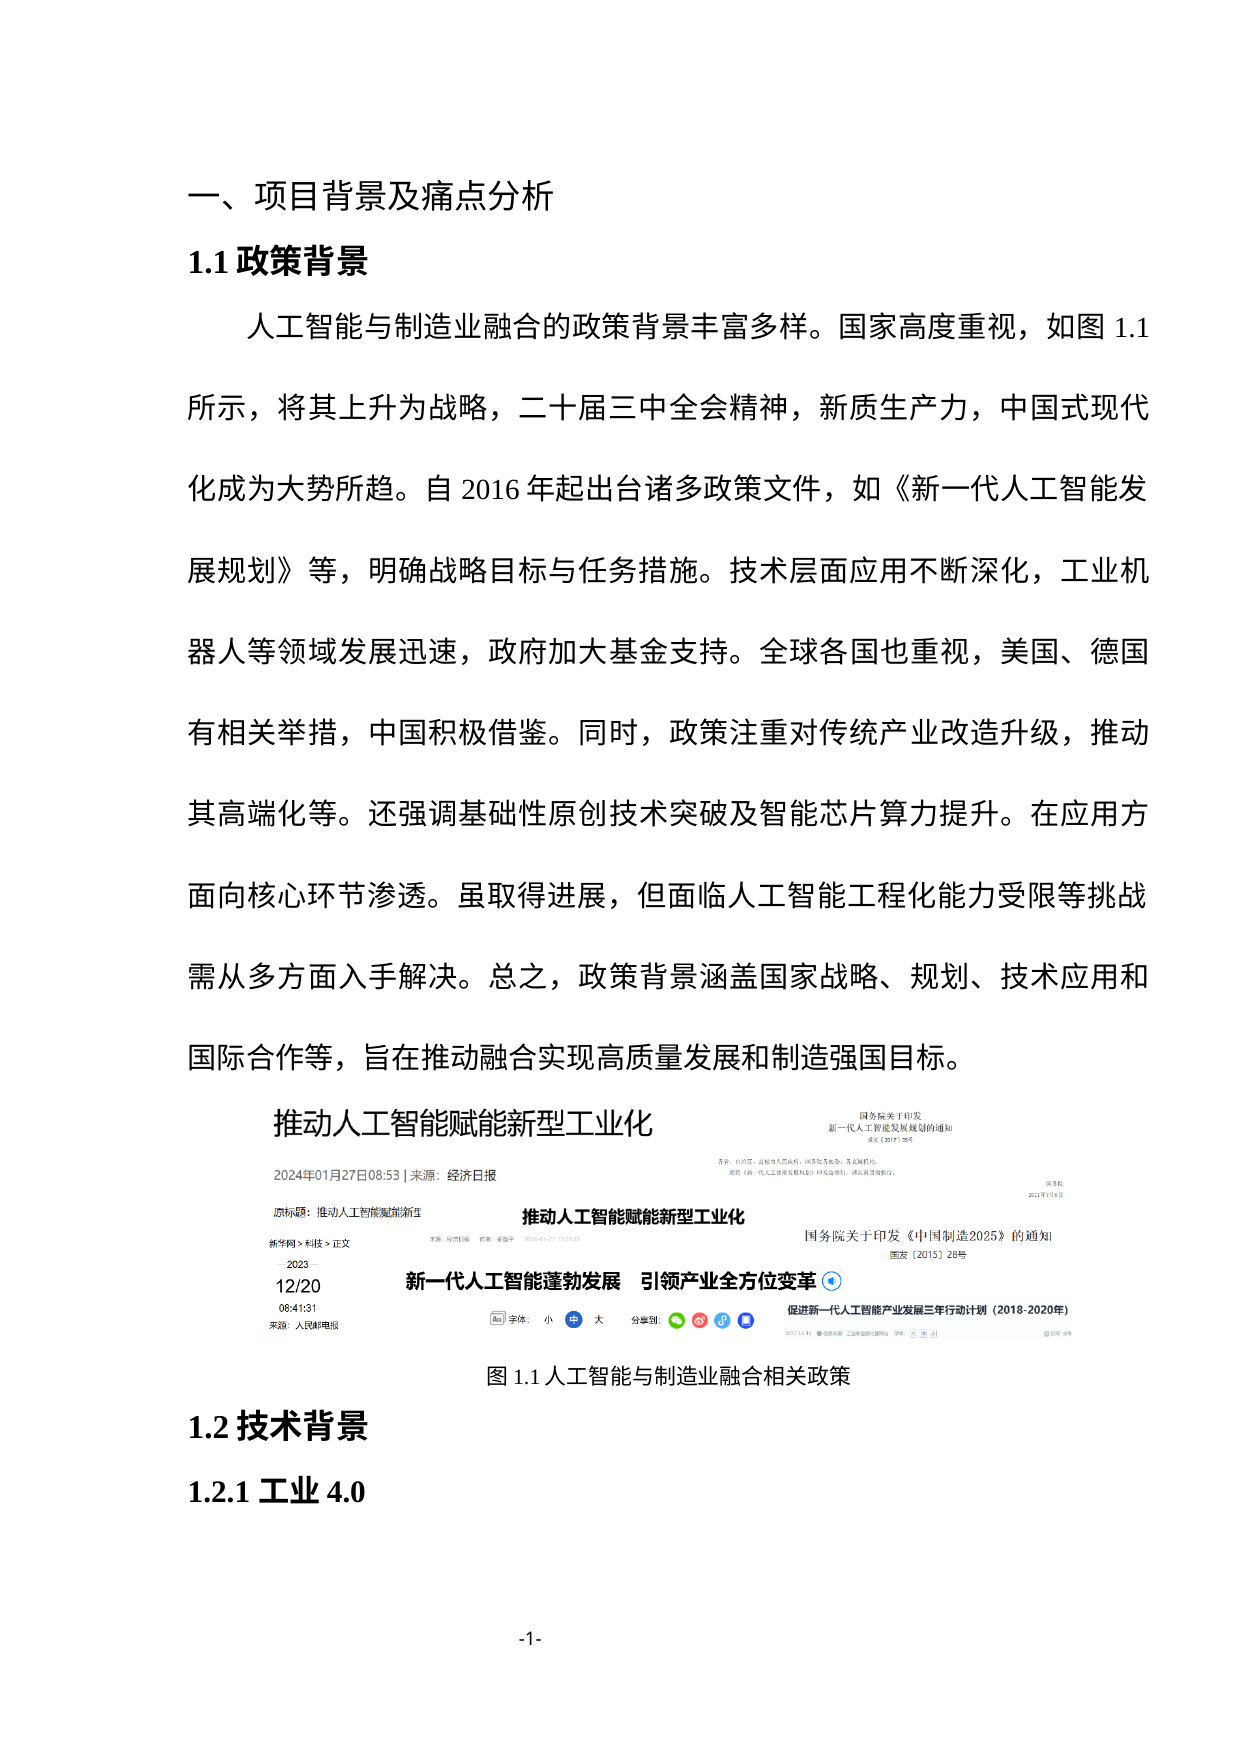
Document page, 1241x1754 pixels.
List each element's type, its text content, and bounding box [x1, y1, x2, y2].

text 1.1政策背景 [187, 227, 1150, 292]
text 图1.1人工智能与制造业融合相关政策 [187, 1359, 1150, 1391]
text 1.2技术背景 [187, 1391, 1150, 1456]
text 1.2.1 工业4.0 [187, 1456, 1150, 1521]
text 人工智能与制造业融合的政策背景丰富多样。国家高度重视，如图1.1所示，将其上升为战略，二十届三中全会精神，新质生产力，中国式现代化成为大势所趋。自2016年起出台诸多政策文件，如《新一代人工智能发展规划》等，明确战略目标与任务措施。技术层面应用不断深化，工业机器人等领域发展迅速，政府加大基金支持。全球各国也重视，美国、德国有相关举措，中国积极借鉴。同时，政策注重对传统产业改造升级，推动其高端化等。还强调基础性原创技术突破及智能芯片算力提升。在应用方面向核心环节渗透。虽取得进展，但面临人工智能工程化能力受限等挑战，需从多方面入手解决。总之，政策背景涵盖国家战略、规划、技术应用和国际合作等，旨在推动融合实现高质量发展和制造强国目标。 [187, 292, 1150, 1088]
list 一、项目背景及痛点分析 [187, 162, 1150, 227]
picture [265, 1098, 1072, 1347]
